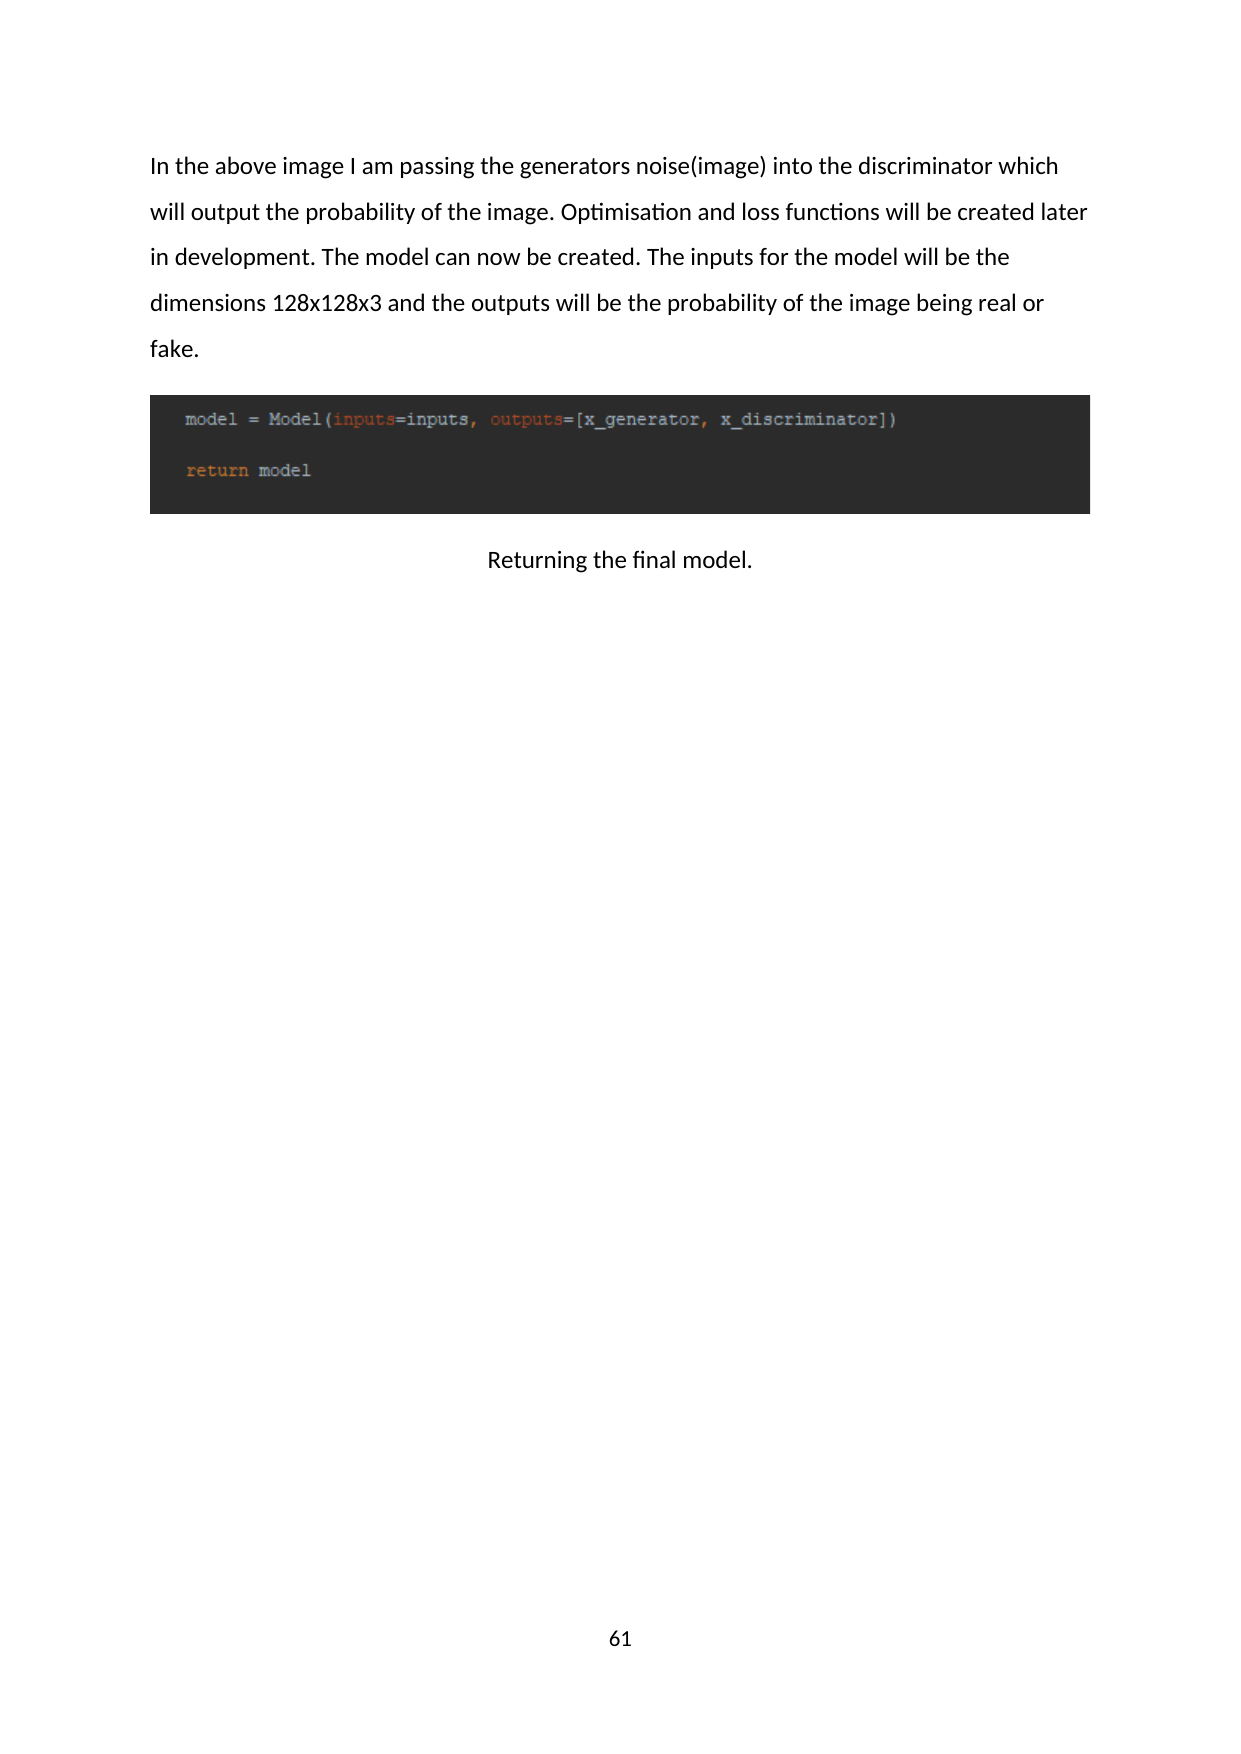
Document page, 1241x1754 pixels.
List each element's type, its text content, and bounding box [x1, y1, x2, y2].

text Returning the final model. [150, 544, 1090, 575]
text In the above image I am passing the generators noise(image) into the discriminator which will output the probability of the image. Optimisation and loss functions will be created later in development. The model can now be created. The inputs for the model will be the dimensions 128x128x3 and the outputs will be the probability of the image being real or fake. [150, 150, 1090, 363]
picture [150, 395, 1091, 514]
